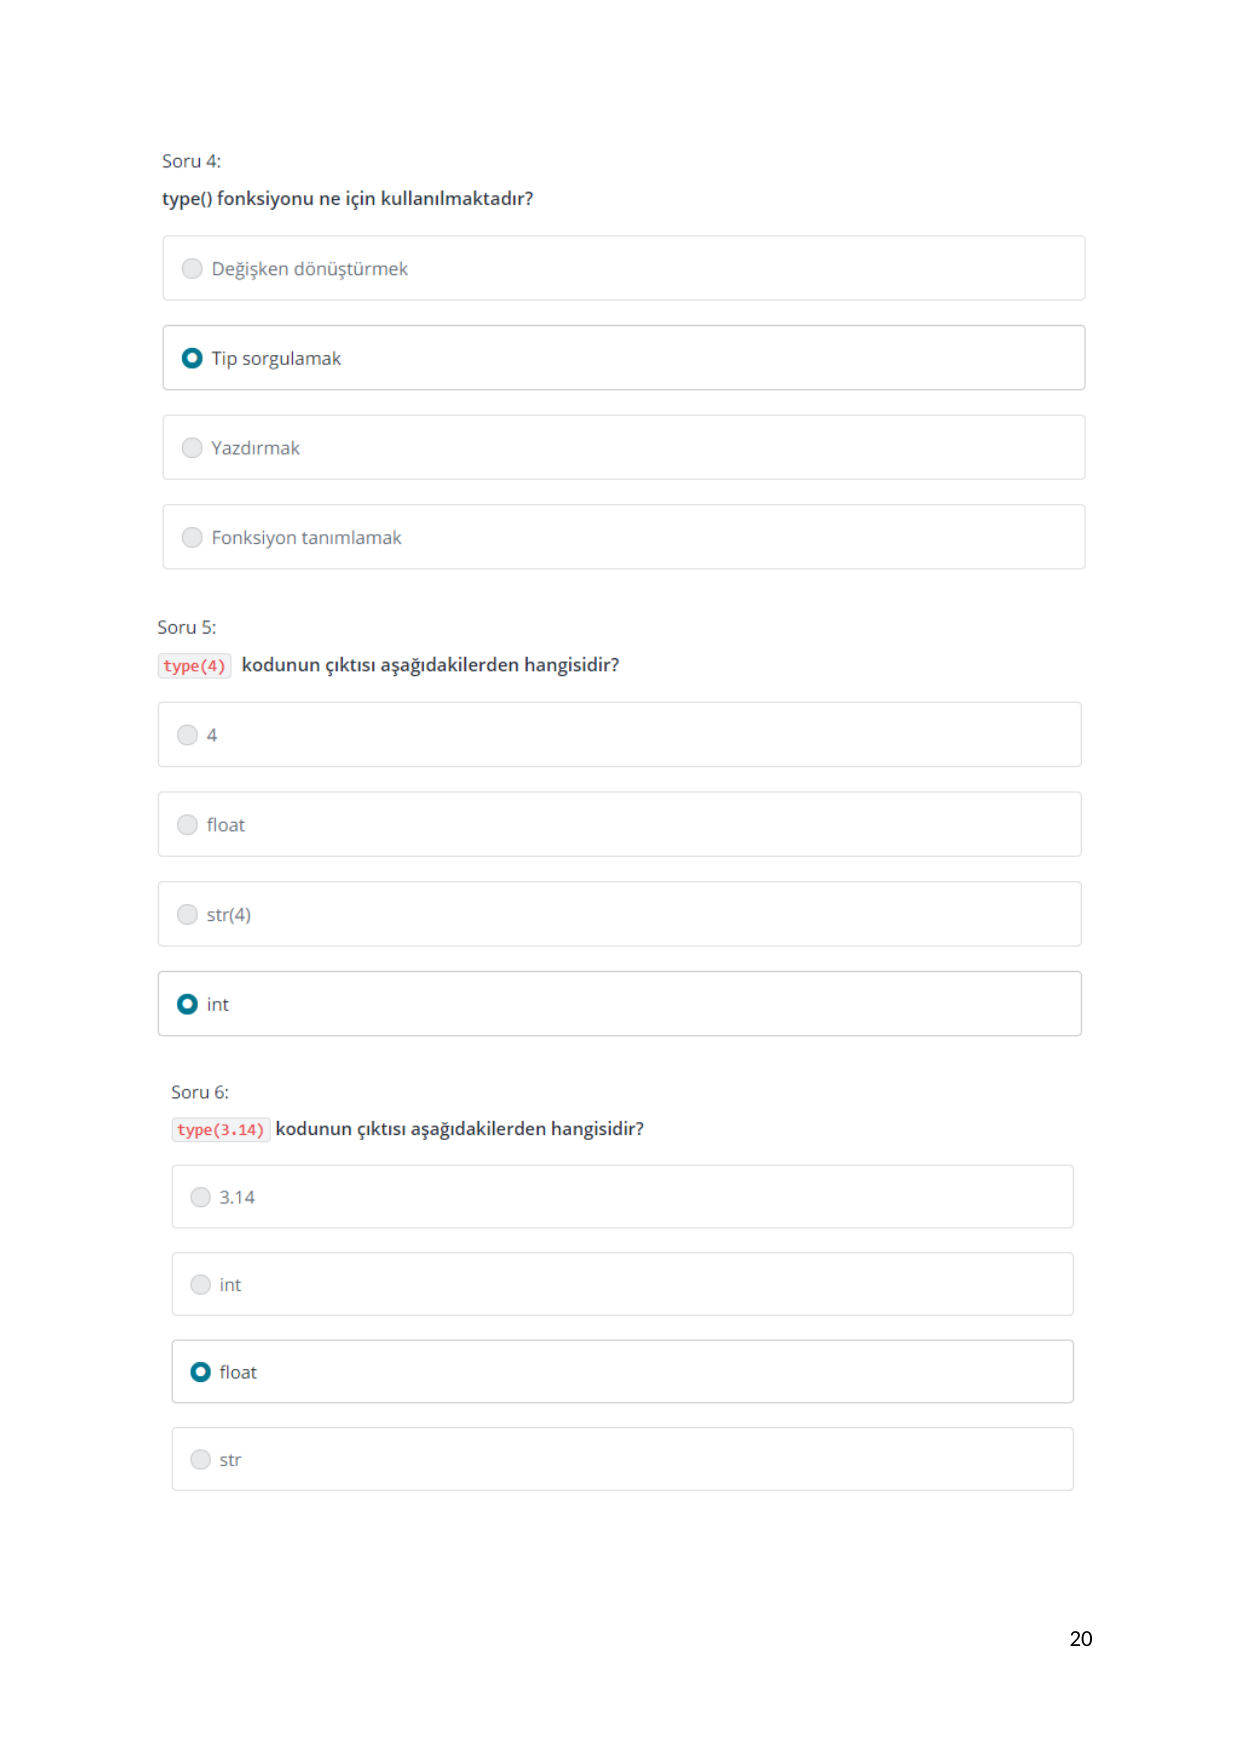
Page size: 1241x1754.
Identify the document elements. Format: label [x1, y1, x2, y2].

picture [147, 1069, 1093, 1511]
picture [147, 147, 1093, 595]
picture [147, 613, 1093, 1051]
